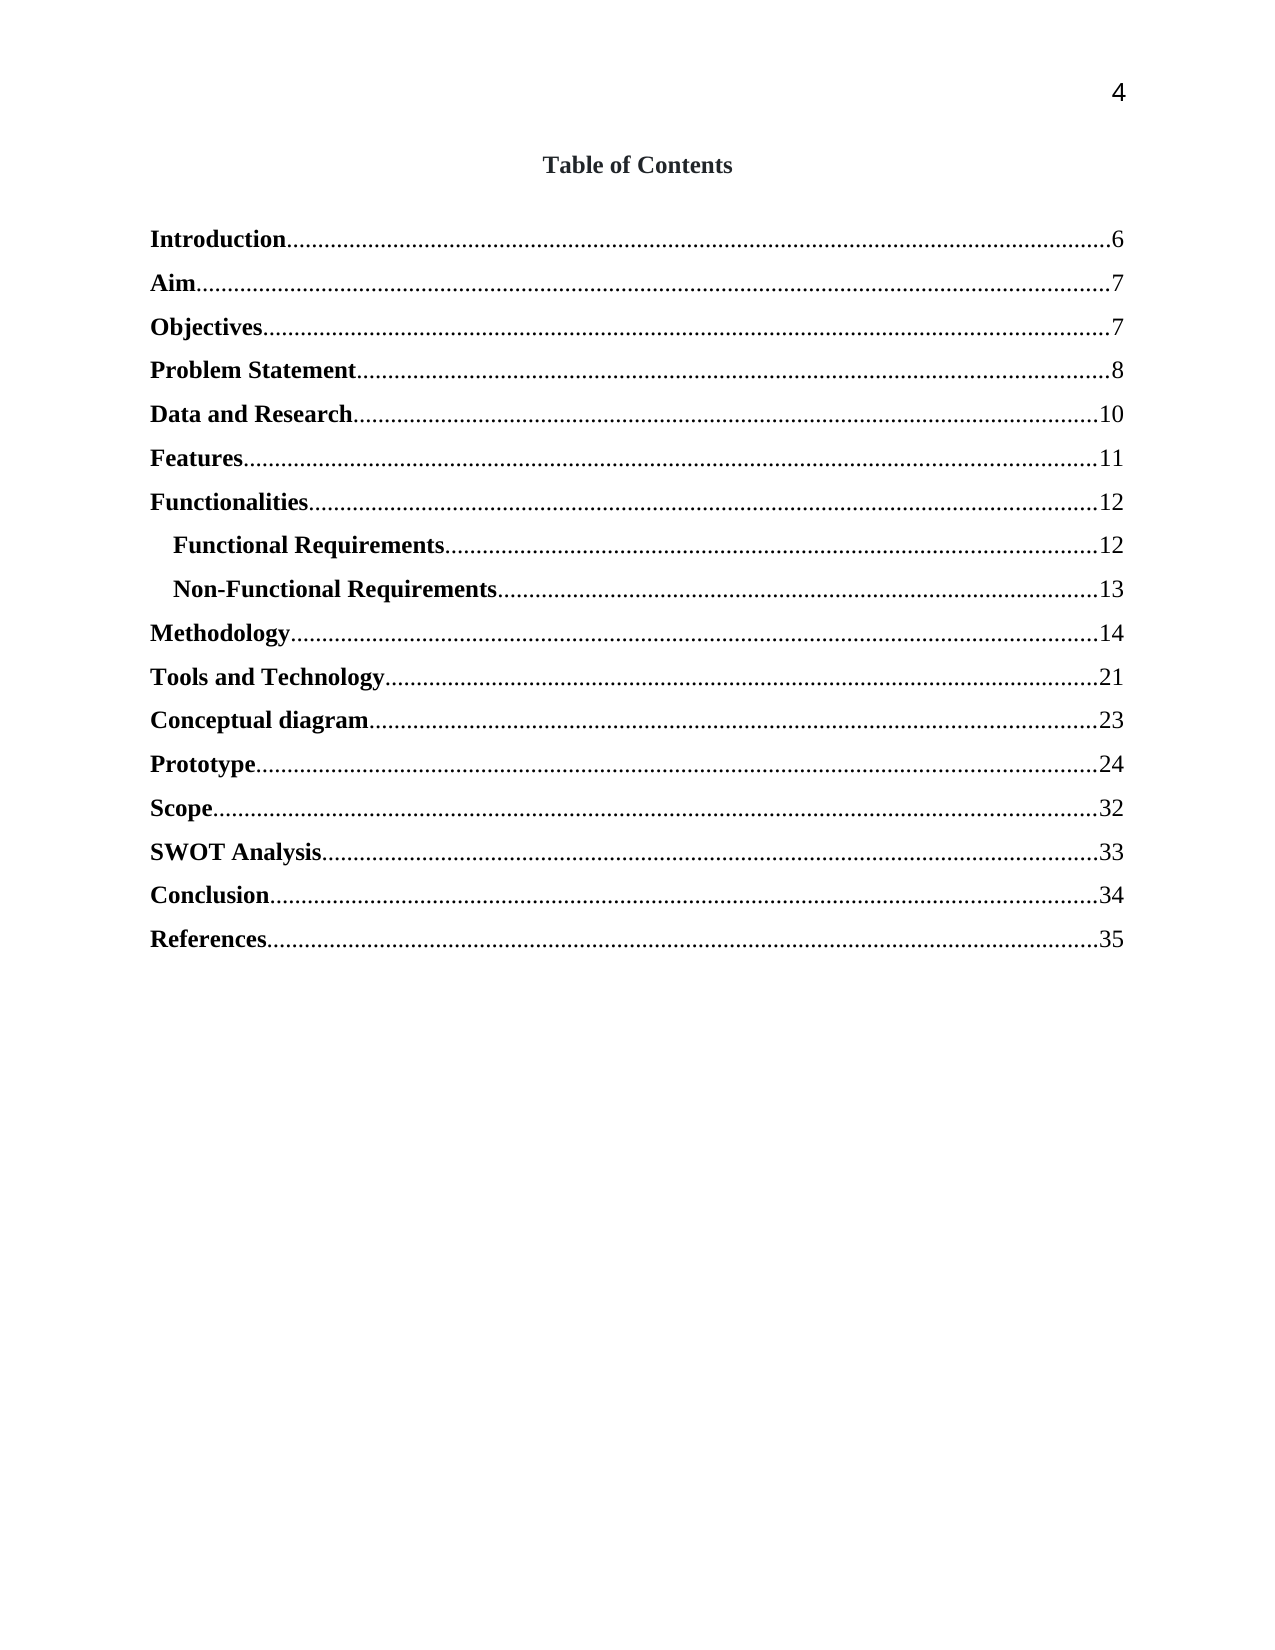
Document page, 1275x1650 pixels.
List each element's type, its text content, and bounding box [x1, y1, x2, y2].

text Table of Contents [150, 150, 1125, 179]
